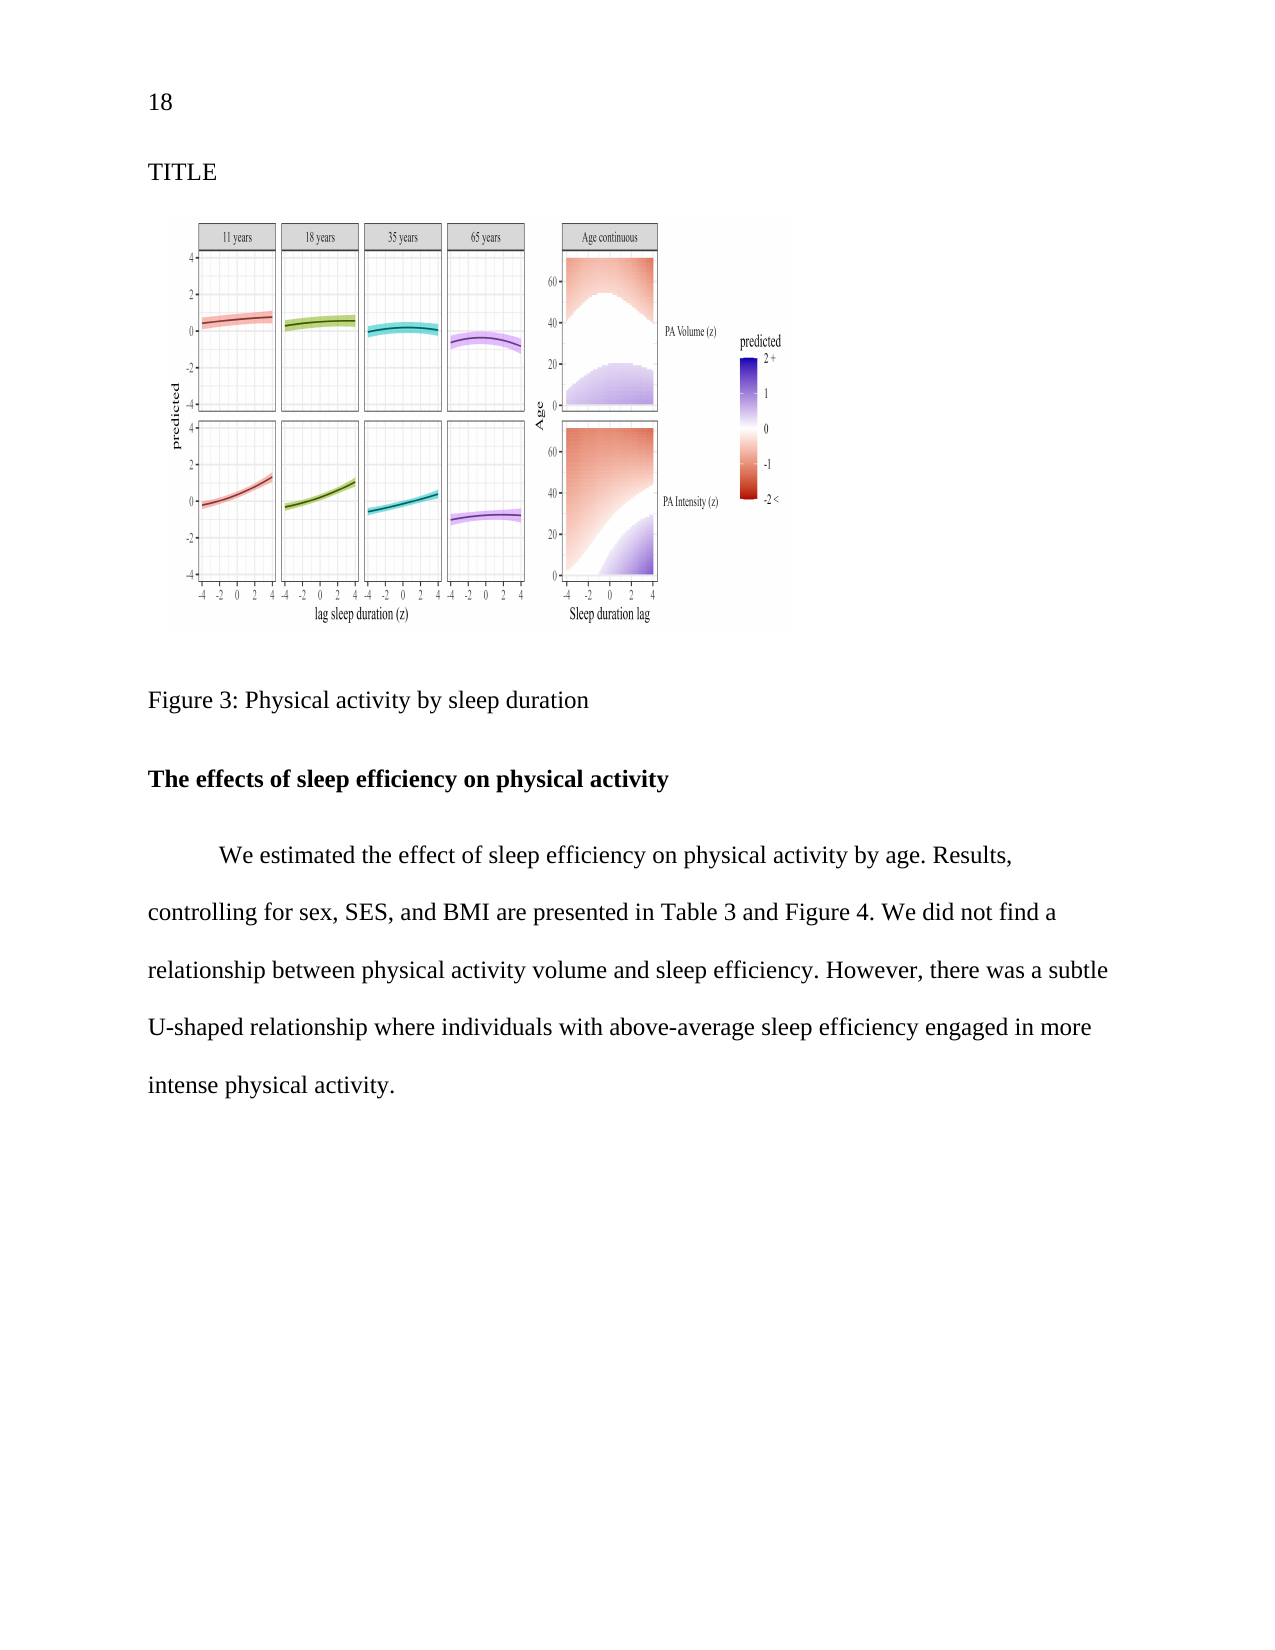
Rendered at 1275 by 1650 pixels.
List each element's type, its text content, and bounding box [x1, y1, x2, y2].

text Figure 3: Physical activity by sleep duration [148, 685, 1127, 714]
picture [166, 215, 792, 632]
text We estimated the effect of sleep efficiency on physical activity by age. Results, controlling for sex, SES, and BMI are presented in Table 3 and Figure 4. We did not find a relationship between physical activity volume and sleep efficiency. However, there was a subtle U-shaped relationship where individuals with above-average sleep efficiency engaged in more intense physical activity. [148, 840, 1127, 1099]
subtitle The effects of sleep efficiency on physical activity [148, 764, 1127, 792]
